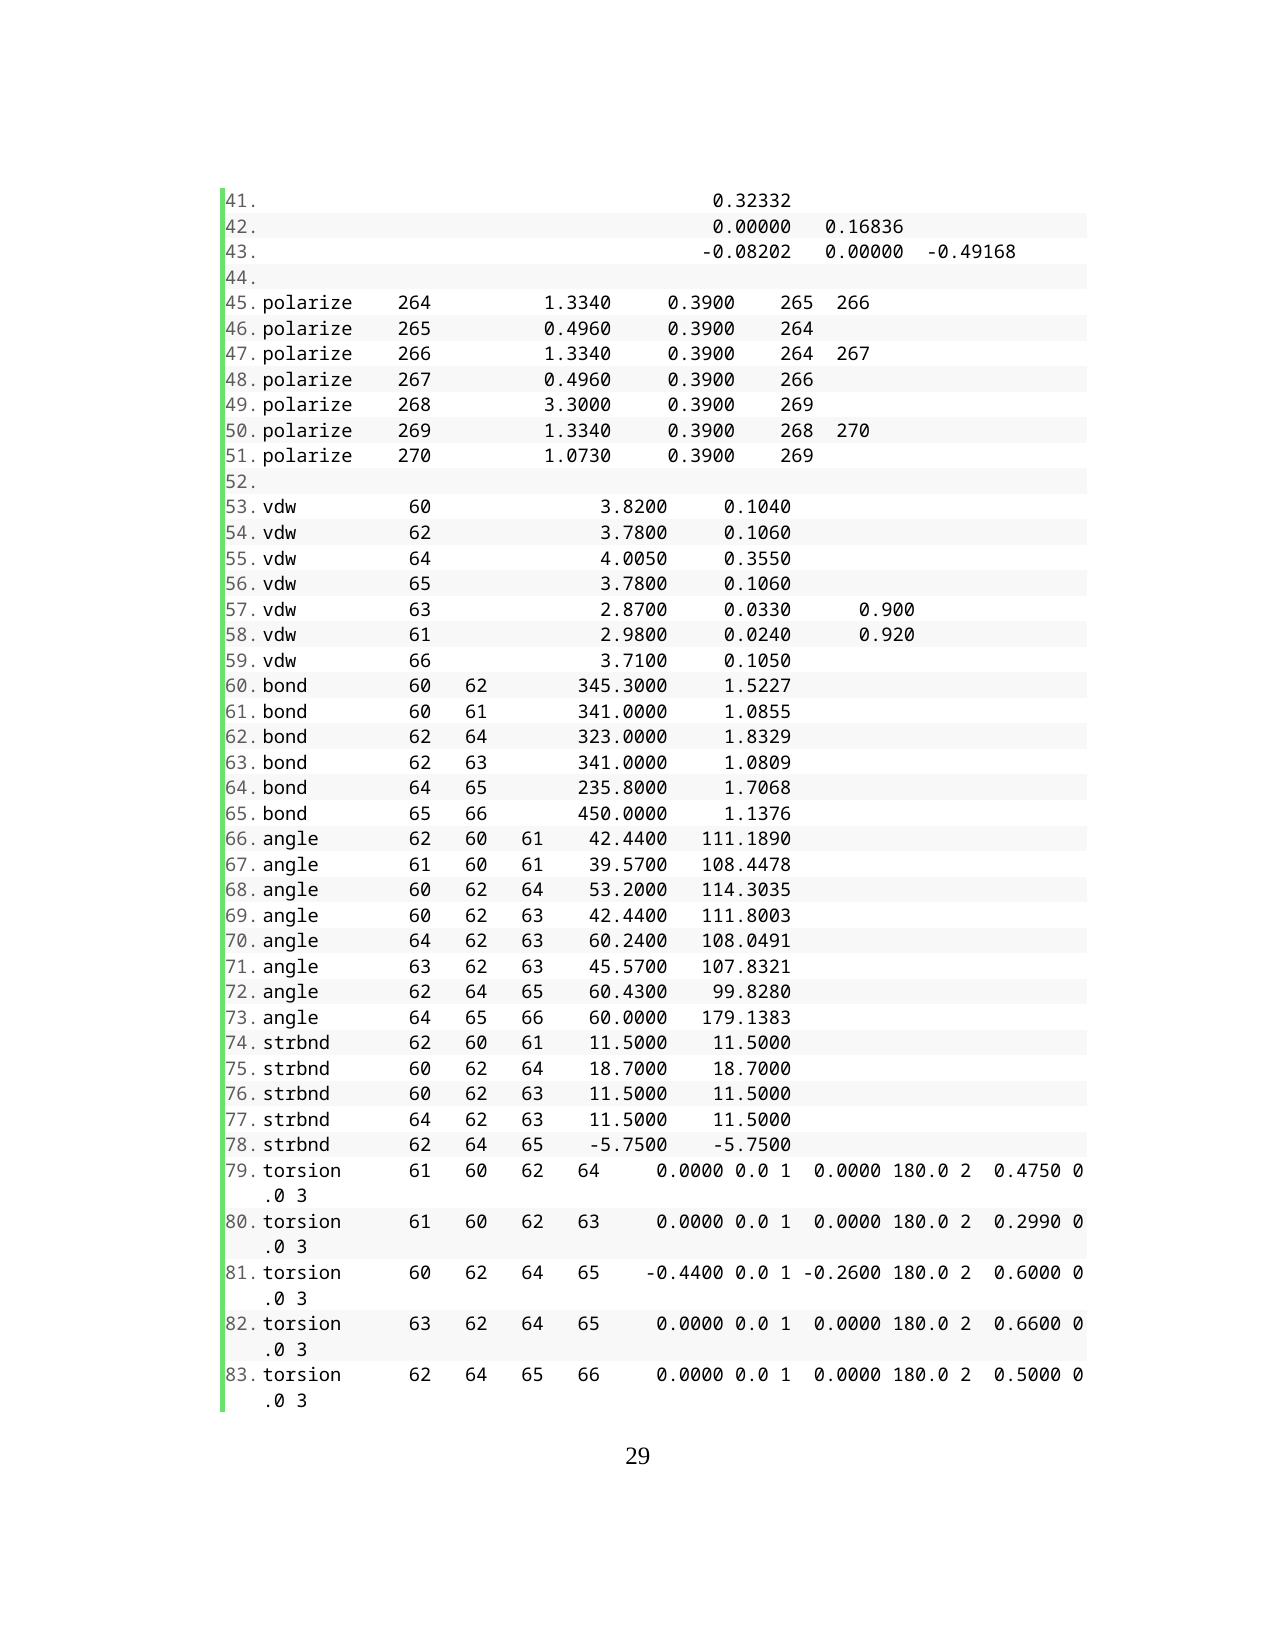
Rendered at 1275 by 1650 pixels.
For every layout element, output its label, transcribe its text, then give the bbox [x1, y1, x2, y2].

list angle 61 60 61 39.5700 108.4478 [225, 851, 1087, 877]
list strbnd 64 62 63 11.5000 11.5000 [225, 1106, 1087, 1132]
list vdw 64 4.0050 0.3550 [225, 545, 1087, 570]
list polarize 265 0.4960 0.3900 264 [225, 315, 1087, 341]
list angle 60 62 64 53.2000 114.3035 [225, 877, 1087, 902]
list bond 60 62 345.3000 1.5227 [225, 672, 1087, 698]
list vdw 61 2.9800 0.0240 0.920 [225, 621, 1087, 647]
list angle 60 62 63 42.4400 111.8003 [225, 902, 1087, 928]
list strbnd 60 62 63 11.5000 11.5000 [225, 1081, 1087, 1106]
list polarize 270 1.0730 0.3900 269 [225, 443, 1087, 468]
list angle 62 60 61 42.4400 111.1890 [225, 826, 1087, 851]
list torsion 61 60 62 64 0.0000 0.0 1 0.0000 180.0 2 0.4750 0.0 3 [225, 1157, 1087, 1208]
list strbnd 62 64 65 -5.7500 -5.7500 [225, 1132, 1087, 1157]
list vdw 66 3.7100 0.1050 [225, 647, 1087, 672]
list -0.08202 0.00000 -0.49168 [225, 238, 1087, 264]
list angle 62 64 65 60.4300 99.8280 [225, 979, 1087, 1004]
list vdw 62 3.7800 0.1060 [225, 519, 1087, 545]
list angle 64 62 63 60.2400 108.0491 [225, 928, 1087, 953]
list angle 64 65 66 60.0000 179.1383 [225, 1004, 1087, 1030]
list bond 65 66 450.0000 1.1376 [225, 800, 1087, 826]
list angle 63 62 63 45.5700 107.8321 [225, 953, 1087, 979]
list bond 60 61 341.0000 1.0855 [225, 698, 1087, 723]
list vdw 63 2.8700 0.0330 0.900 [225, 596, 1087, 621]
list torsion 60 62 64 65 -0.4400 0.0 1 -0.2600 180.0 2 0.6000 0.0 3 [225, 1259, 1087, 1310]
list torsion 62 64 65 66 0.0000 0.0 1 0.0000 180.0 2 0.5000 0.0 3 [225, 1361, 1087, 1412]
list polarize 266 1.3340 0.3900 264 267 [225, 341, 1087, 366]
list strbnd 62 60 61 11.5000 11.5000 [225, 1030, 1087, 1055]
list polarize 264 1.3340 0.3900 265 266 [225, 289, 1087, 315]
list bond 62 63 341.0000 1.0809 [225, 749, 1087, 774]
list 0.32332 [220, 187, 1087, 213]
list vdw 60 3.8200 0.1040 [225, 494, 1087, 519]
list polarize 267 0.4960 0.3900 266 [225, 366, 1087, 392]
list polarize 268 3.3000 0.3900 269 [225, 392, 1087, 417]
list 0.00000 0.16836 [225, 213, 1087, 238]
list strbnd 60 62 64 18.7000 18.7000 [225, 1055, 1087, 1081]
list polarize 269 1.3340 0.3900 268 270 [225, 417, 1087, 443]
list vdw 65 3.7800 0.1060 [225, 570, 1087, 596]
list bond 64 65 235.8000 1.7068 [225, 774, 1087, 800]
list torsion 63 62 64 65 0.0000 0.0 1 0.0000 180.0 2 0.6600 0.0 3 [225, 1310, 1087, 1361]
list torsion 61 60 62 63 0.0000 0.0 1 0.0000 180.0 2 0.2990 0.0 3 [225, 1208, 1087, 1259]
list bond 62 64 323.0000 1.8329 [225, 723, 1087, 749]
